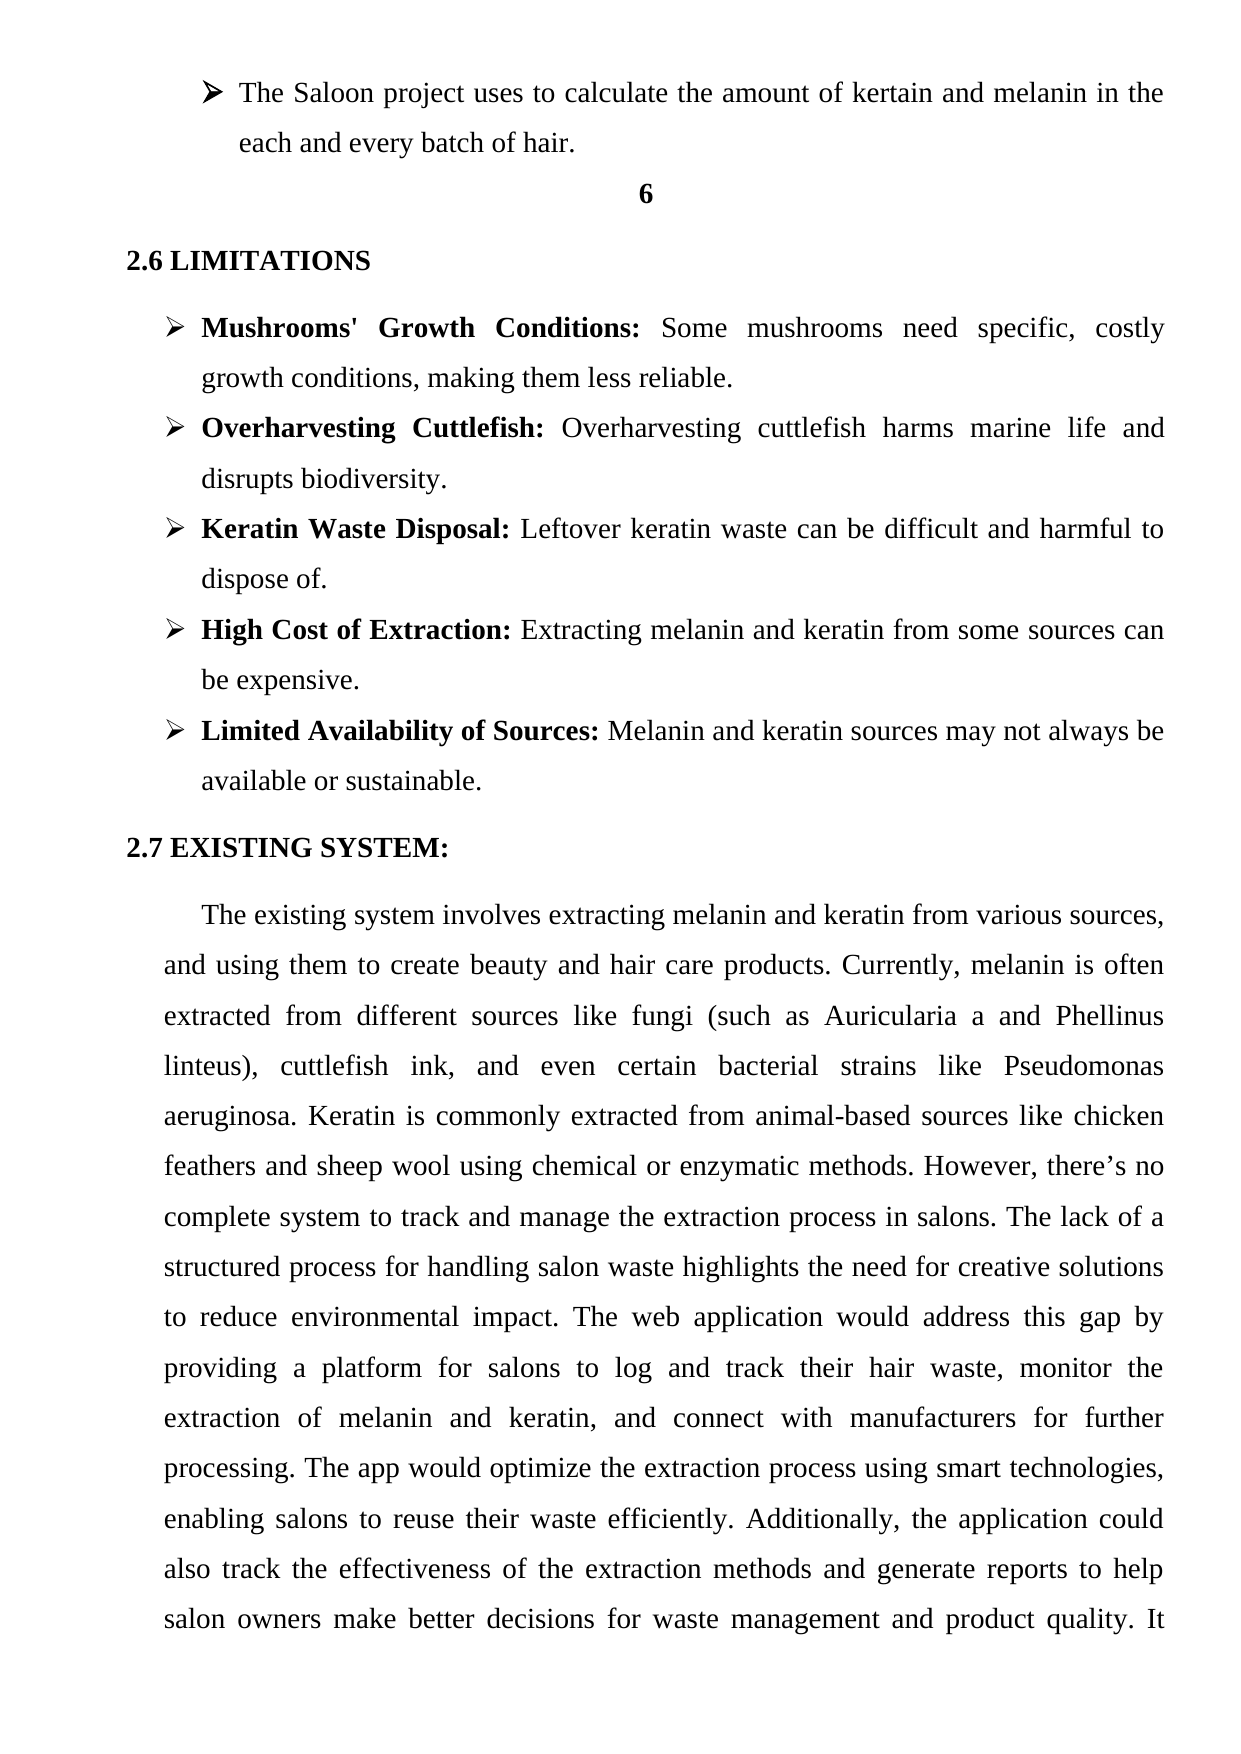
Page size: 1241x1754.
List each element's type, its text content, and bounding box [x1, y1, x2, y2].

text 6 [89, 176, 1165, 209]
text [164, 897, 1165, 1635]
list The Saloon project uses to calculate the amount of kertain and melanin in the each and every batch of hair. [201, 75, 1165, 159]
text 2.7 EXISTING SYSTEM: [126, 830, 1165, 863]
list Overharvesting Cuttlefish: Overharvesting cuttlefish harms marine life and disrupts biodiversity. [164, 410, 1165, 494]
list Keratin Waste Disposal: Leftover keratin waste can be difficult and harmful to dispose of. [164, 511, 1165, 595]
list Limited Availability of Sources: Melanin and keratin sources may not always be available or sustainable. [164, 713, 1165, 797]
text 2.6 LIMITATIONS [89, 243, 1165, 276]
list High Cost of Extraction: Extracting melanin and keratin from some sources can be expensive. [164, 612, 1165, 696]
list Mushrooms' Growth Conditions: Some mushrooms need specific, costly growth conditions, making them less reliable. [164, 310, 1165, 394]
